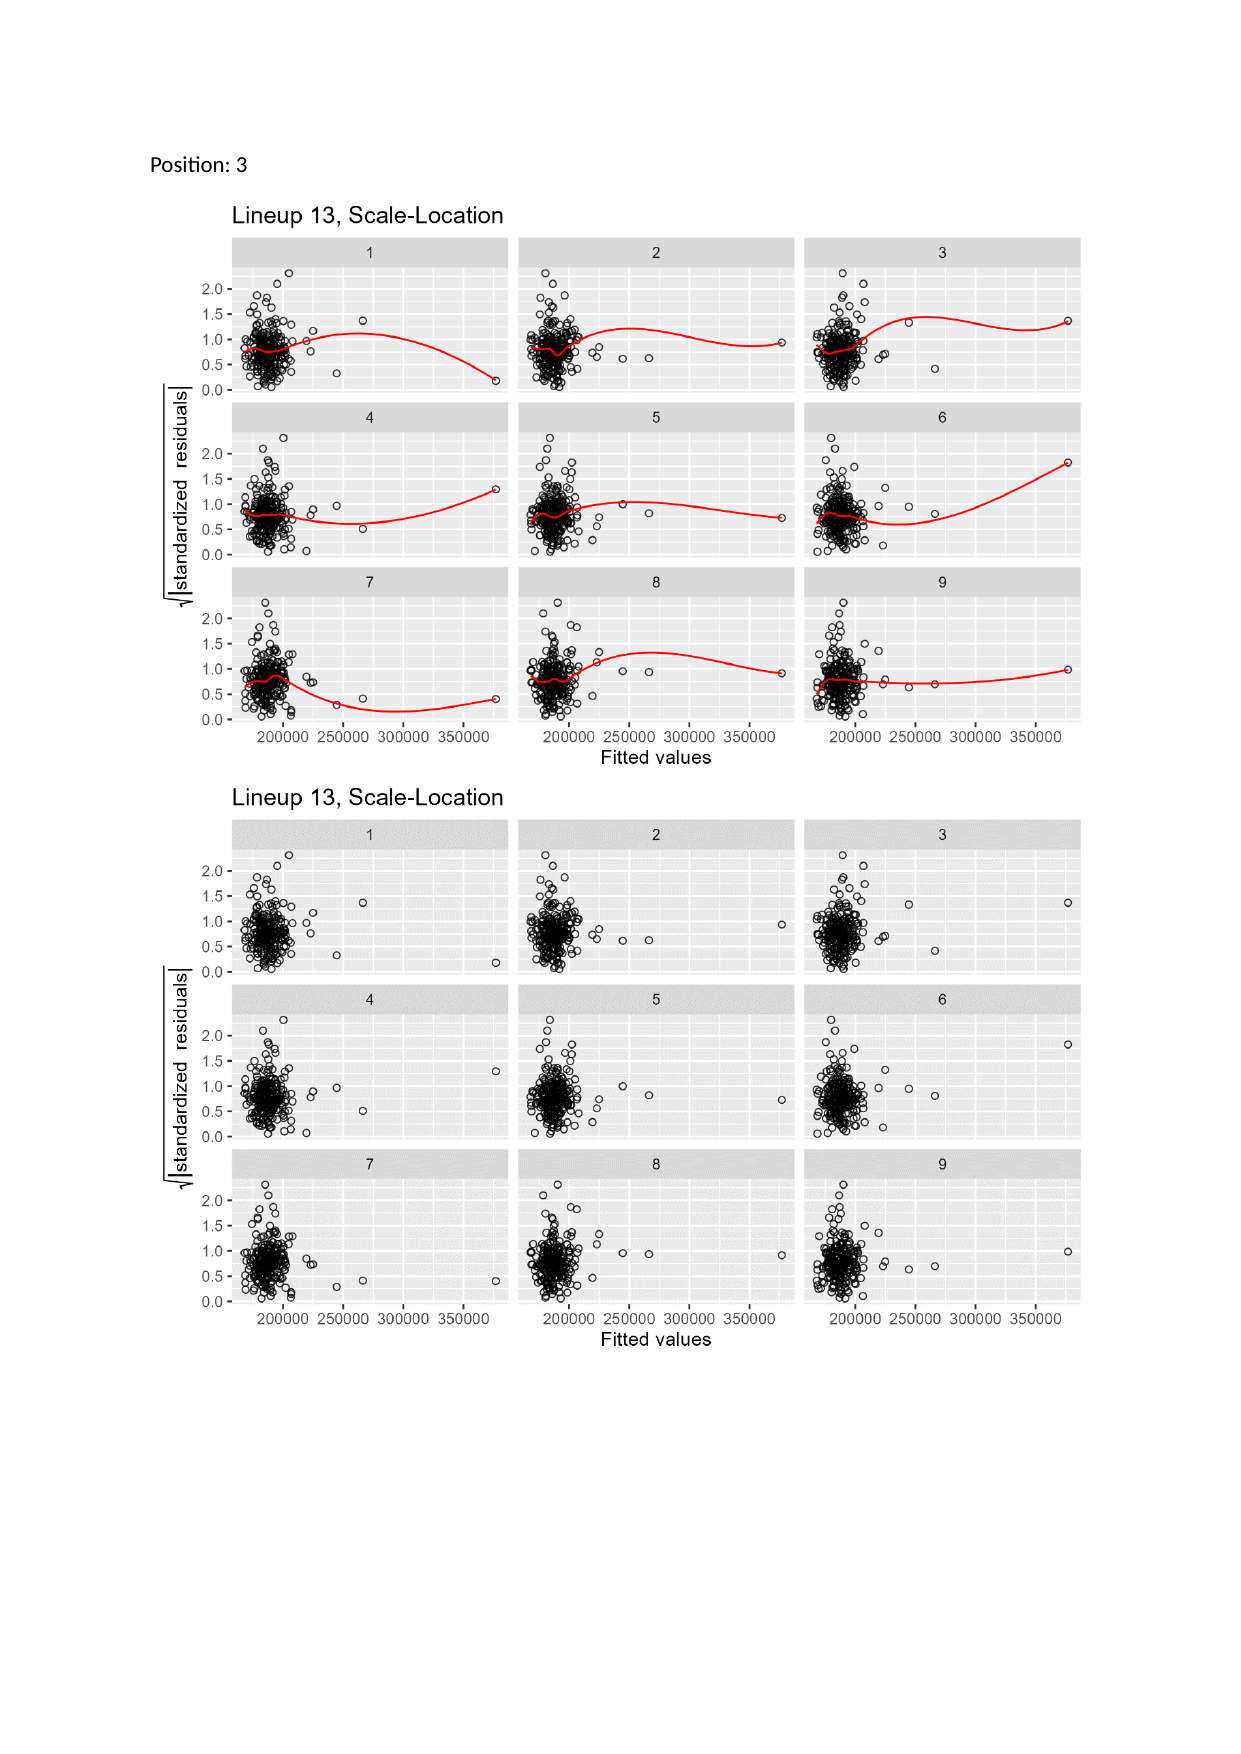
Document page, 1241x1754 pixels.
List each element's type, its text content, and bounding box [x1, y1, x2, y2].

picture [150, 196, 1090, 777]
text Position: 3 [150, 150, 1090, 178]
picture [150, 778, 1090, 1359]
